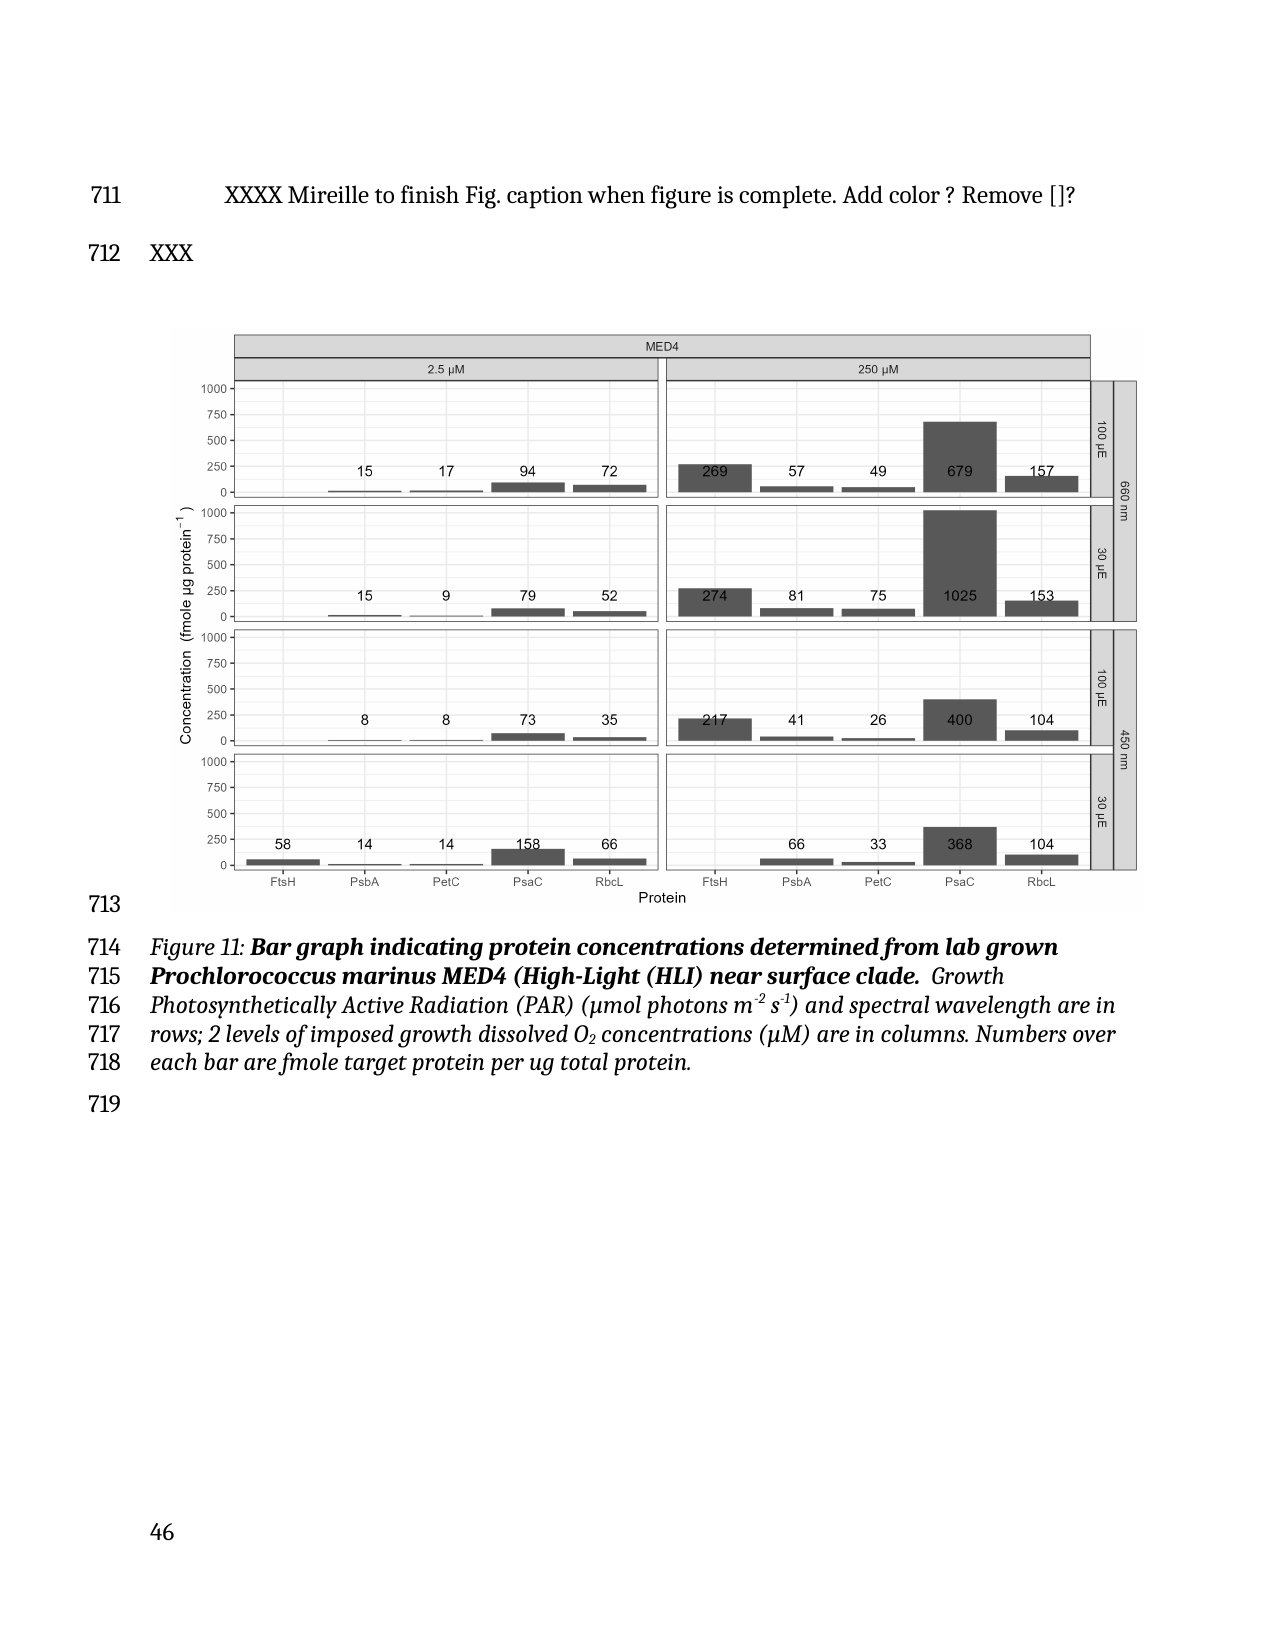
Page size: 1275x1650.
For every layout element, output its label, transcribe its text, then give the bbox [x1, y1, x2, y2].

text Figure 11: Bar graph indicating protein concentrations determined from lab grown Prochlorococcus marinus MED4 (High-Light (HLI) near surface clade. Growth Photosynthetically Active Radiation (PAR) (µmol photons m-2 s-1) and spectral wavelength are in rows; 2 levels of imposed growth dissolved O2 concentrations (µM) are in columns. Numbers over each bar are fmole target protein per ug total protein. [150, 933, 1125, 1077]
picture [168, 327, 1144, 913]
text XXXX Mireille to finish Fig. caption when figure is complete. Add color ? Remove []? XXX [150, 181, 1125, 267]
